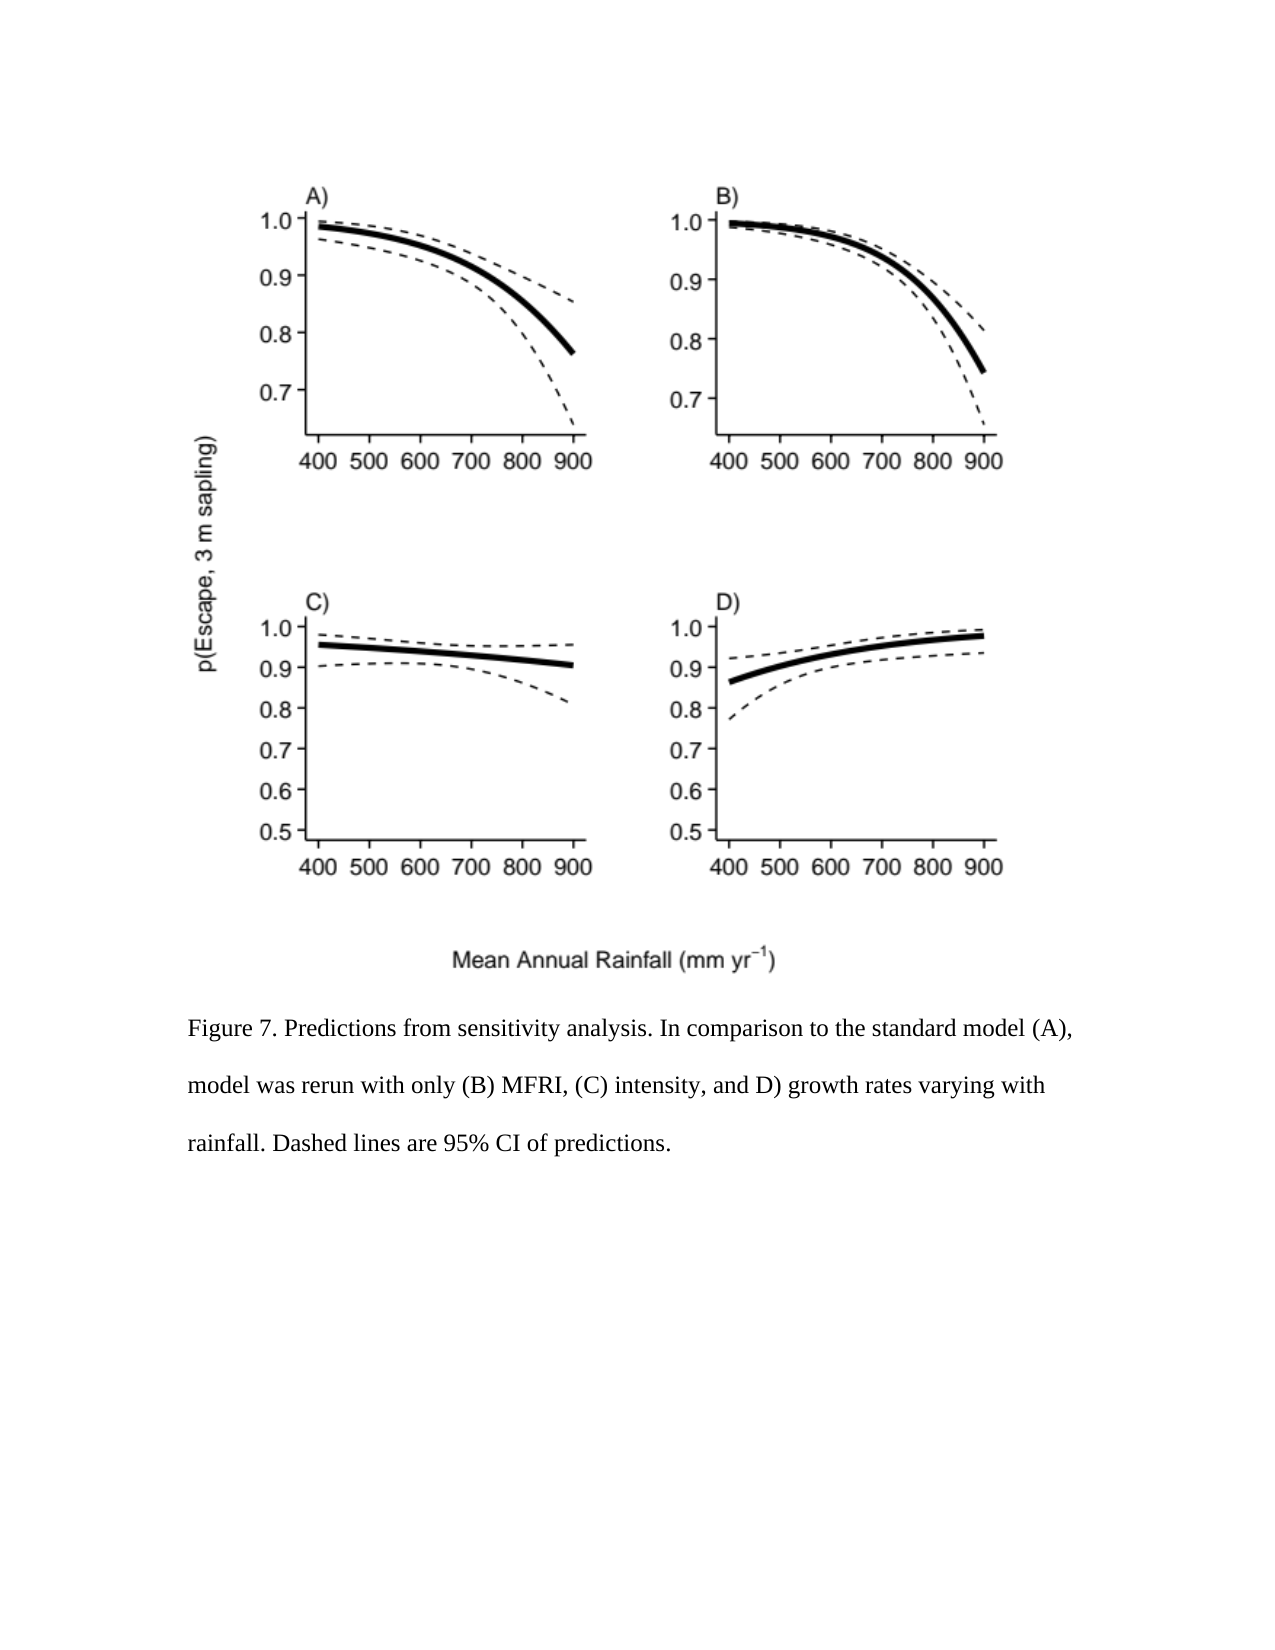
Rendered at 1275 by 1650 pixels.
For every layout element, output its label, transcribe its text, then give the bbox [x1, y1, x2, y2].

text Figure 7. Predictions from sensitivity analysis. In comparison to the standard model (A), model was rerun with only (B) MFRI, (C) intensity, and D) growth rates varying with rainfall. Dashed lines are 95% CI of predictions. [187, 1013, 1087, 1156]
